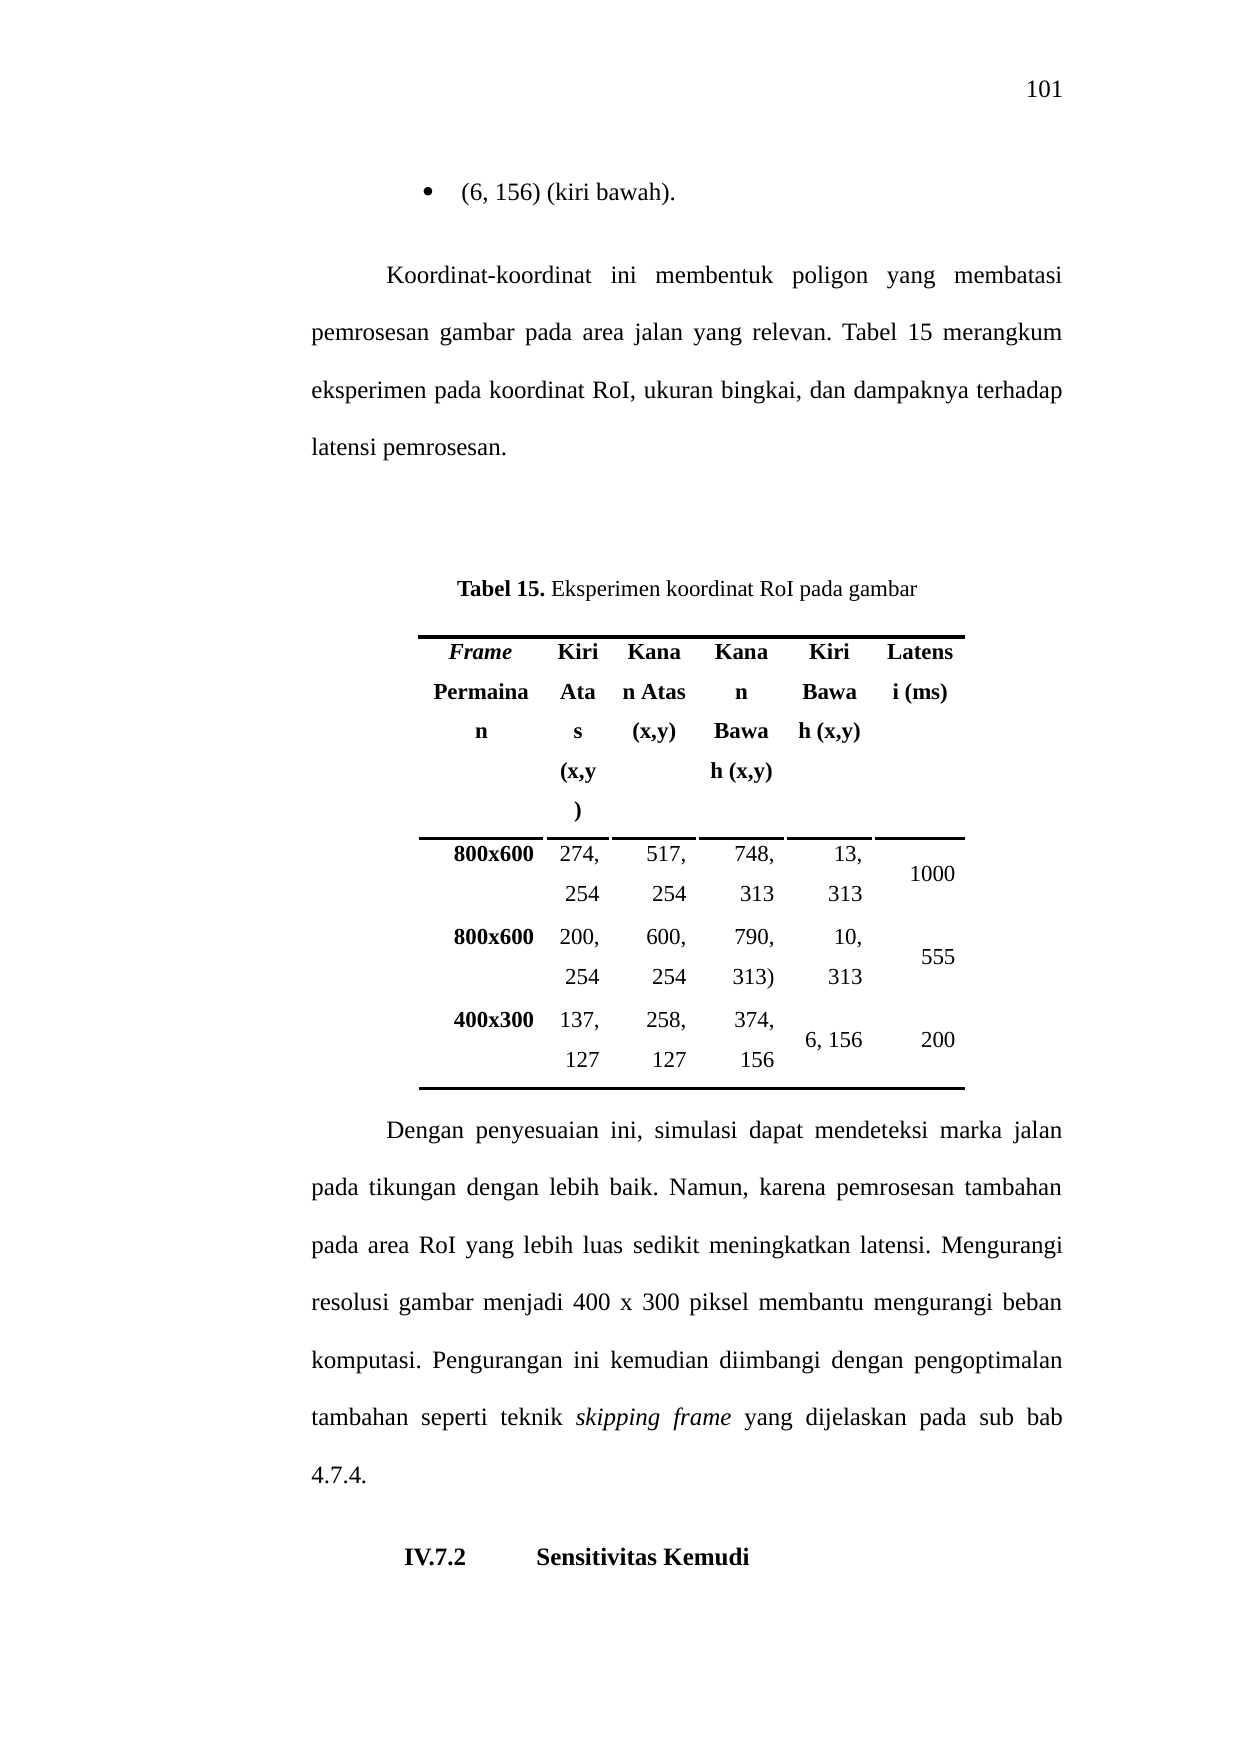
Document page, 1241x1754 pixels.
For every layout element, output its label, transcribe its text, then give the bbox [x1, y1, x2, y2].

table_cell 800x600 [419, 923, 543, 1003]
table_header Kiri Atas (x,y) [545, 639, 611, 837]
table_header Latensi (ms) [873, 639, 965, 837]
table_header Kanan Bawah (x,y) [697, 639, 785, 837]
table_header Kiri Bawah (x,y) [785, 639, 873, 837]
table_cell 13, 313 [787, 840, 872, 920]
table_cell 10, 313 [787, 923, 872, 1003]
text Tabel 15. Eksperimen koordinat RoI pada gambar [236, 575, 1063, 601]
table_cell 200 [875, 1007, 965, 1087]
table_header Frame Permainan [418, 639, 545, 837]
table_cell 600, 254 [612, 923, 696, 1003]
table_cell 400x300 [419, 1007, 543, 1087]
table_cell 790, 313) [699, 923, 784, 1003]
table_cell 748, 313 [699, 840, 784, 920]
table_cell 374, 156 [699, 1007, 784, 1087]
table_cell 555 [875, 923, 965, 1003]
text Dengan penyesuaian ini, simulasi dapat mendeteksi marka jalan pada tikungan dengan lebih baik. Namun, karena pemrosesan tambahan pada area RoI yang lebih luas sedikit meningkatkan latensi. Mengurangi resolusi gambar menjadi 400 x 300 piksel membantu mengurangi beban komputasi. Pengurangan ini kemudian diimbangi dengan pengoptimalan tambahan seperti teknik skipping frame yang dijelaskan pada sub bab 4.7.4. [311, 1115, 1063, 1488]
table_cell 137, 127 [547, 1007, 609, 1087]
table_header Kanan Atas (x,y) [611, 639, 697, 837]
table_cell 258, 127 [612, 1007, 696, 1087]
table_cell 274, 254 [547, 840, 609, 920]
subtitle Sensitivitas Kemudi [329, 1542, 1063, 1571]
table_cell 517, 254 [612, 840, 696, 920]
list (6, 156) (kiri bawah). [424, 177, 1063, 206]
table_cell 6, 156 [787, 1007, 872, 1087]
table_cell 1000 [875, 840, 965, 920]
table_cell 200, 254 [547, 923, 609, 1003]
table_cell 800x600 [419, 840, 543, 920]
text Koordinat-koordinat ini membentuk poligon yang membatasi pemrosesan gambar pada area jalan yang relevan. Tabel 15 merangkum eksperimen pada koordinat RoI, ukuran bingkai, dan dampaknya terhadap latensi pemrosesan. [311, 260, 1063, 461]
